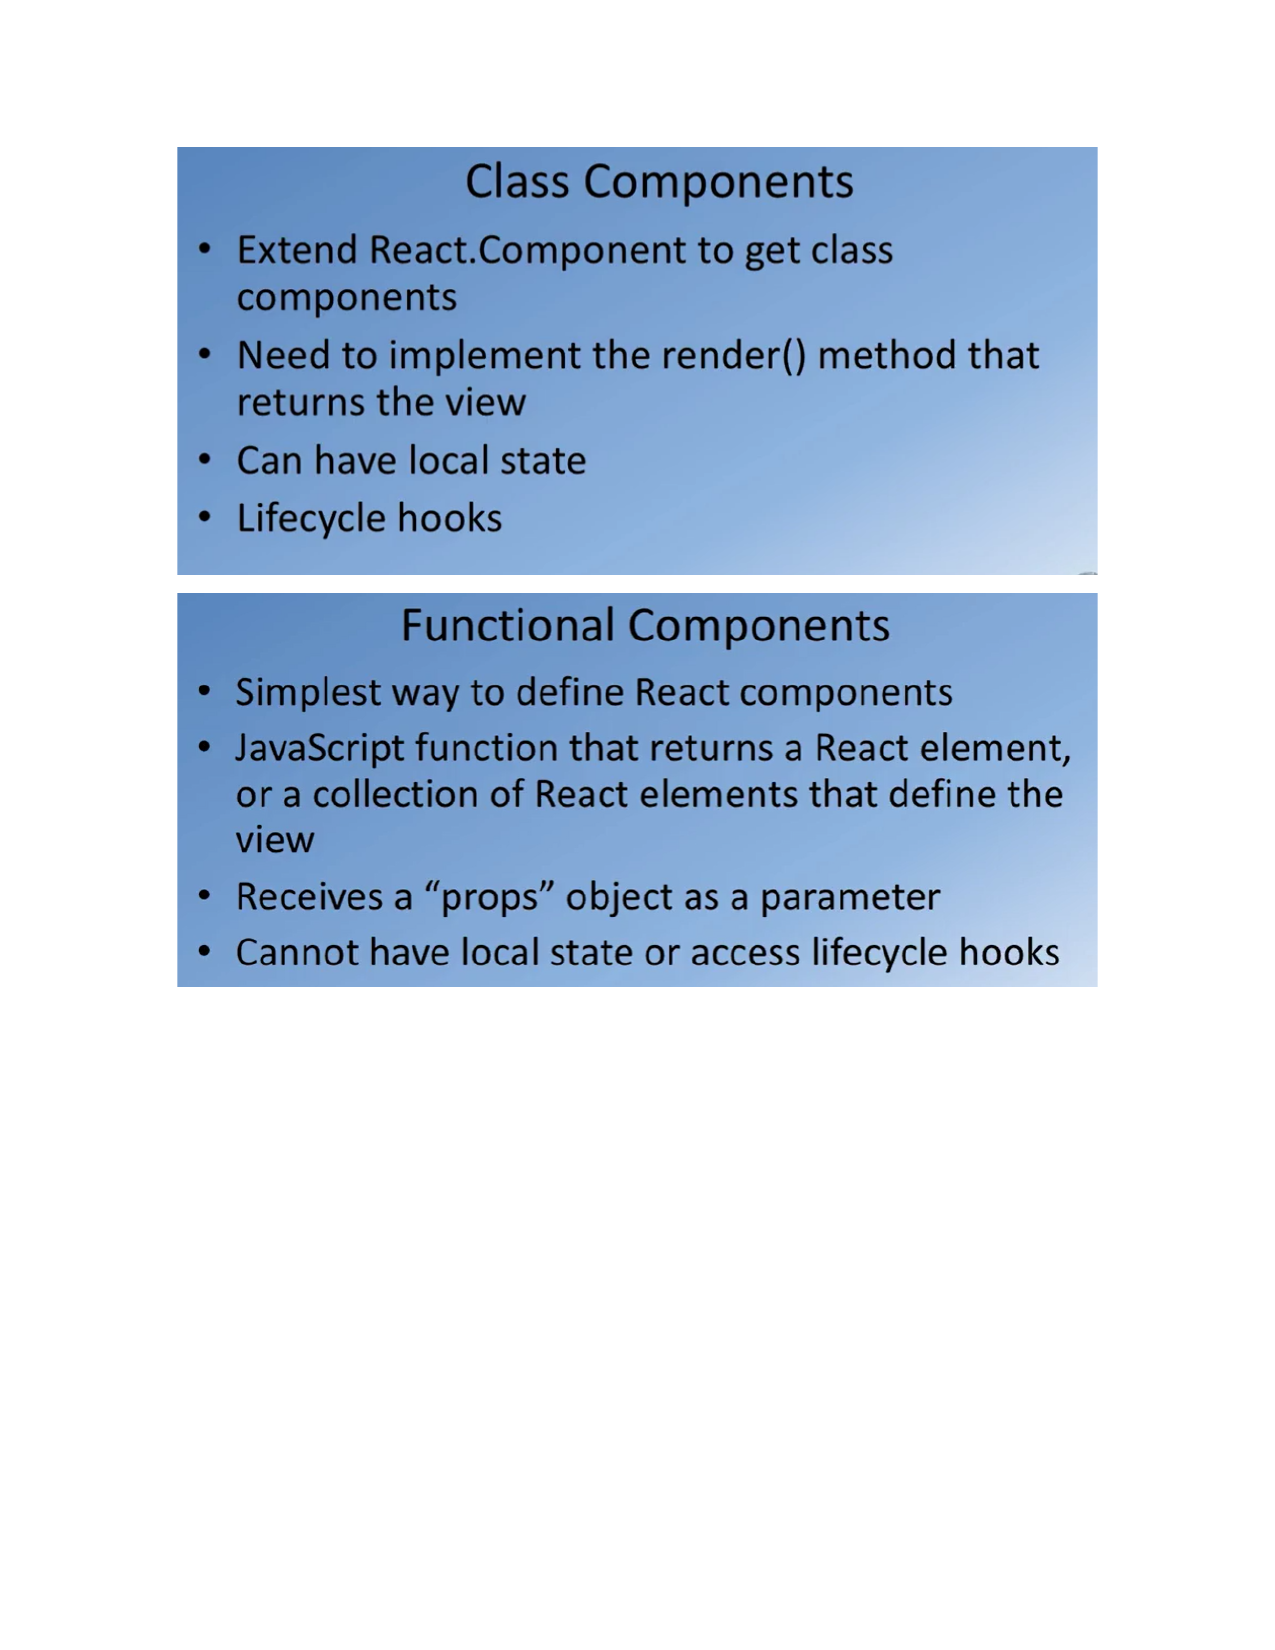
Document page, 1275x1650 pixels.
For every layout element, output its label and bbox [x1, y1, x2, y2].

picture [177, 147, 1098, 575]
picture [177, 593, 1098, 987]
